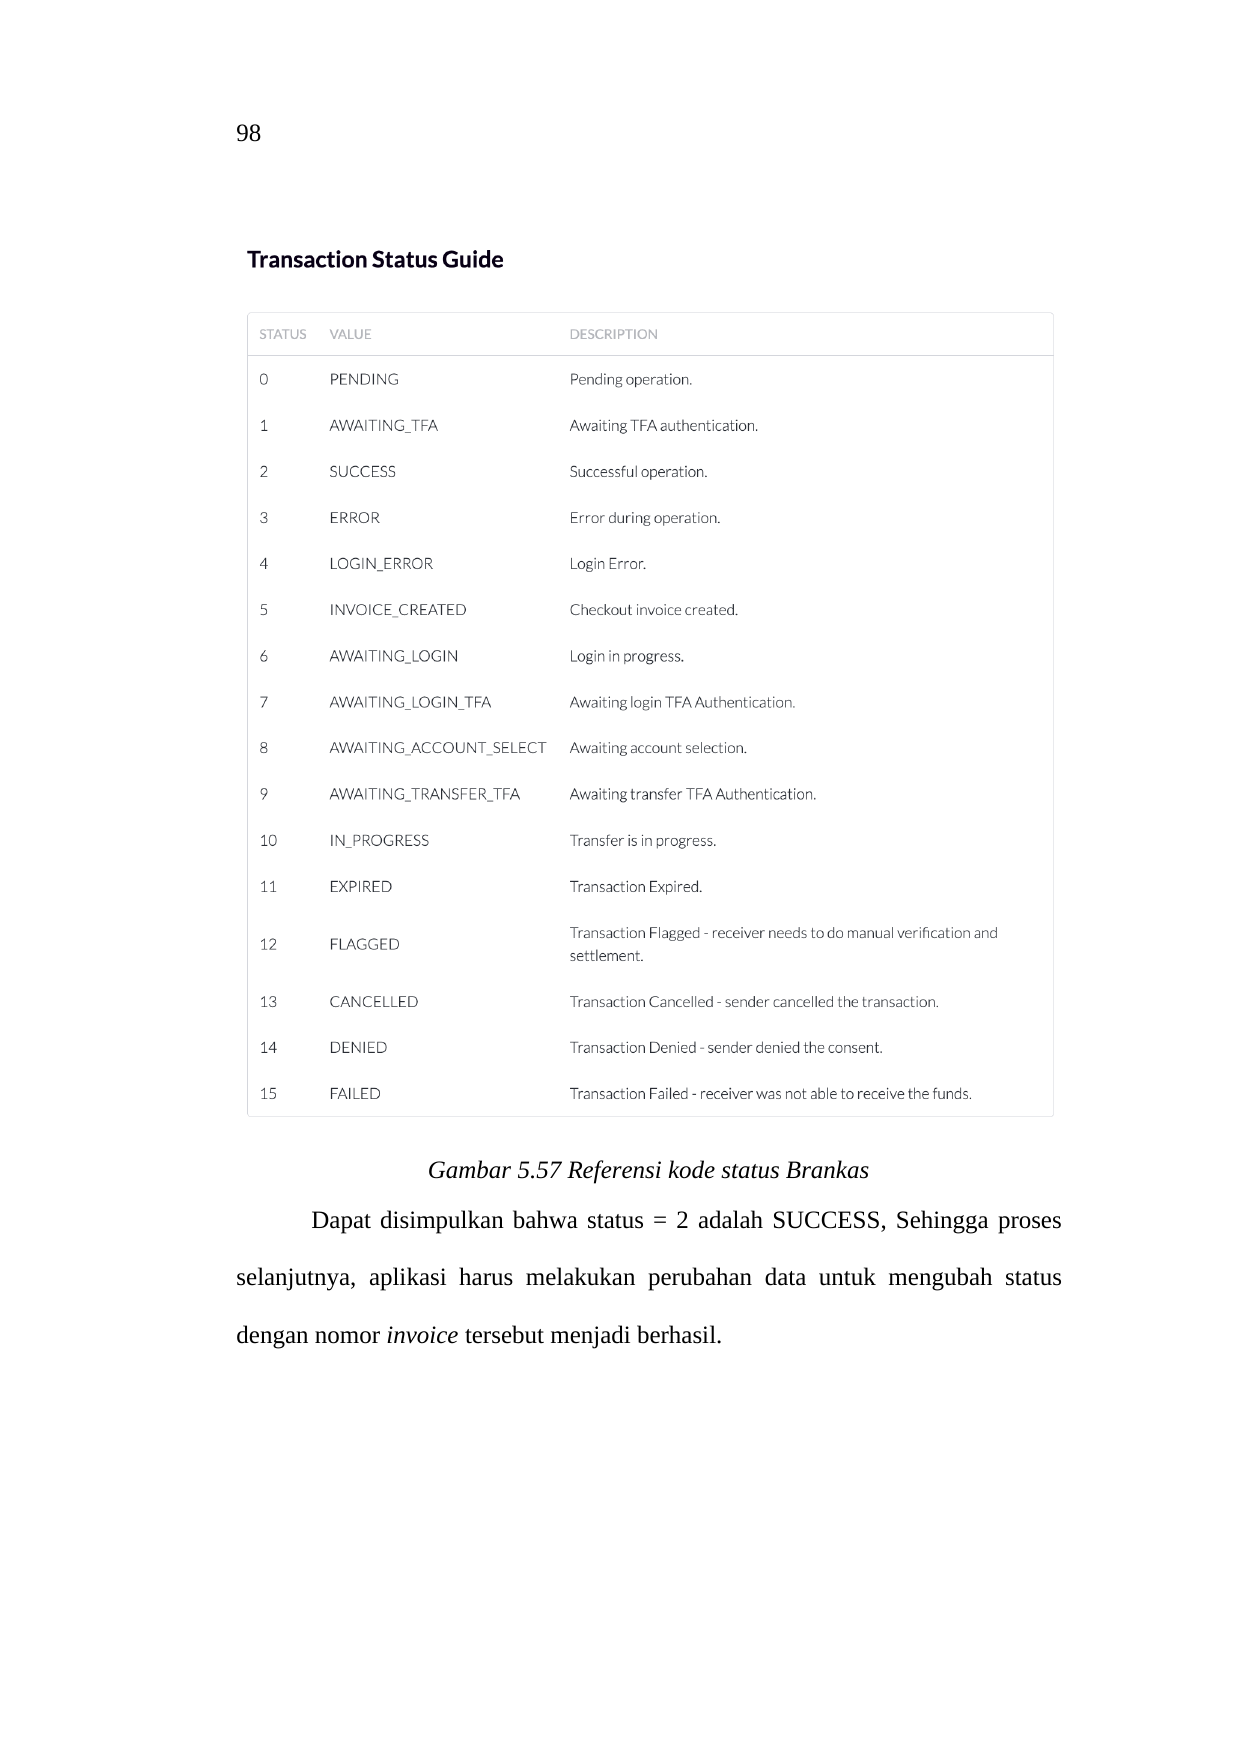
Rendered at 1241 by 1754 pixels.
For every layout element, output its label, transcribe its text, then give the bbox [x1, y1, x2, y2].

text Dapat disimpulkan bahwa status = 2 adalah SUCCESS, Sehingga proses selanjutnya, aplikasi harus melakukan perubahan data untuk mengubah status dengan nomor invoice tersebut menjadi berhasil. [236, 1205, 1063, 1349]
picture [236, 236, 1063, 1127]
